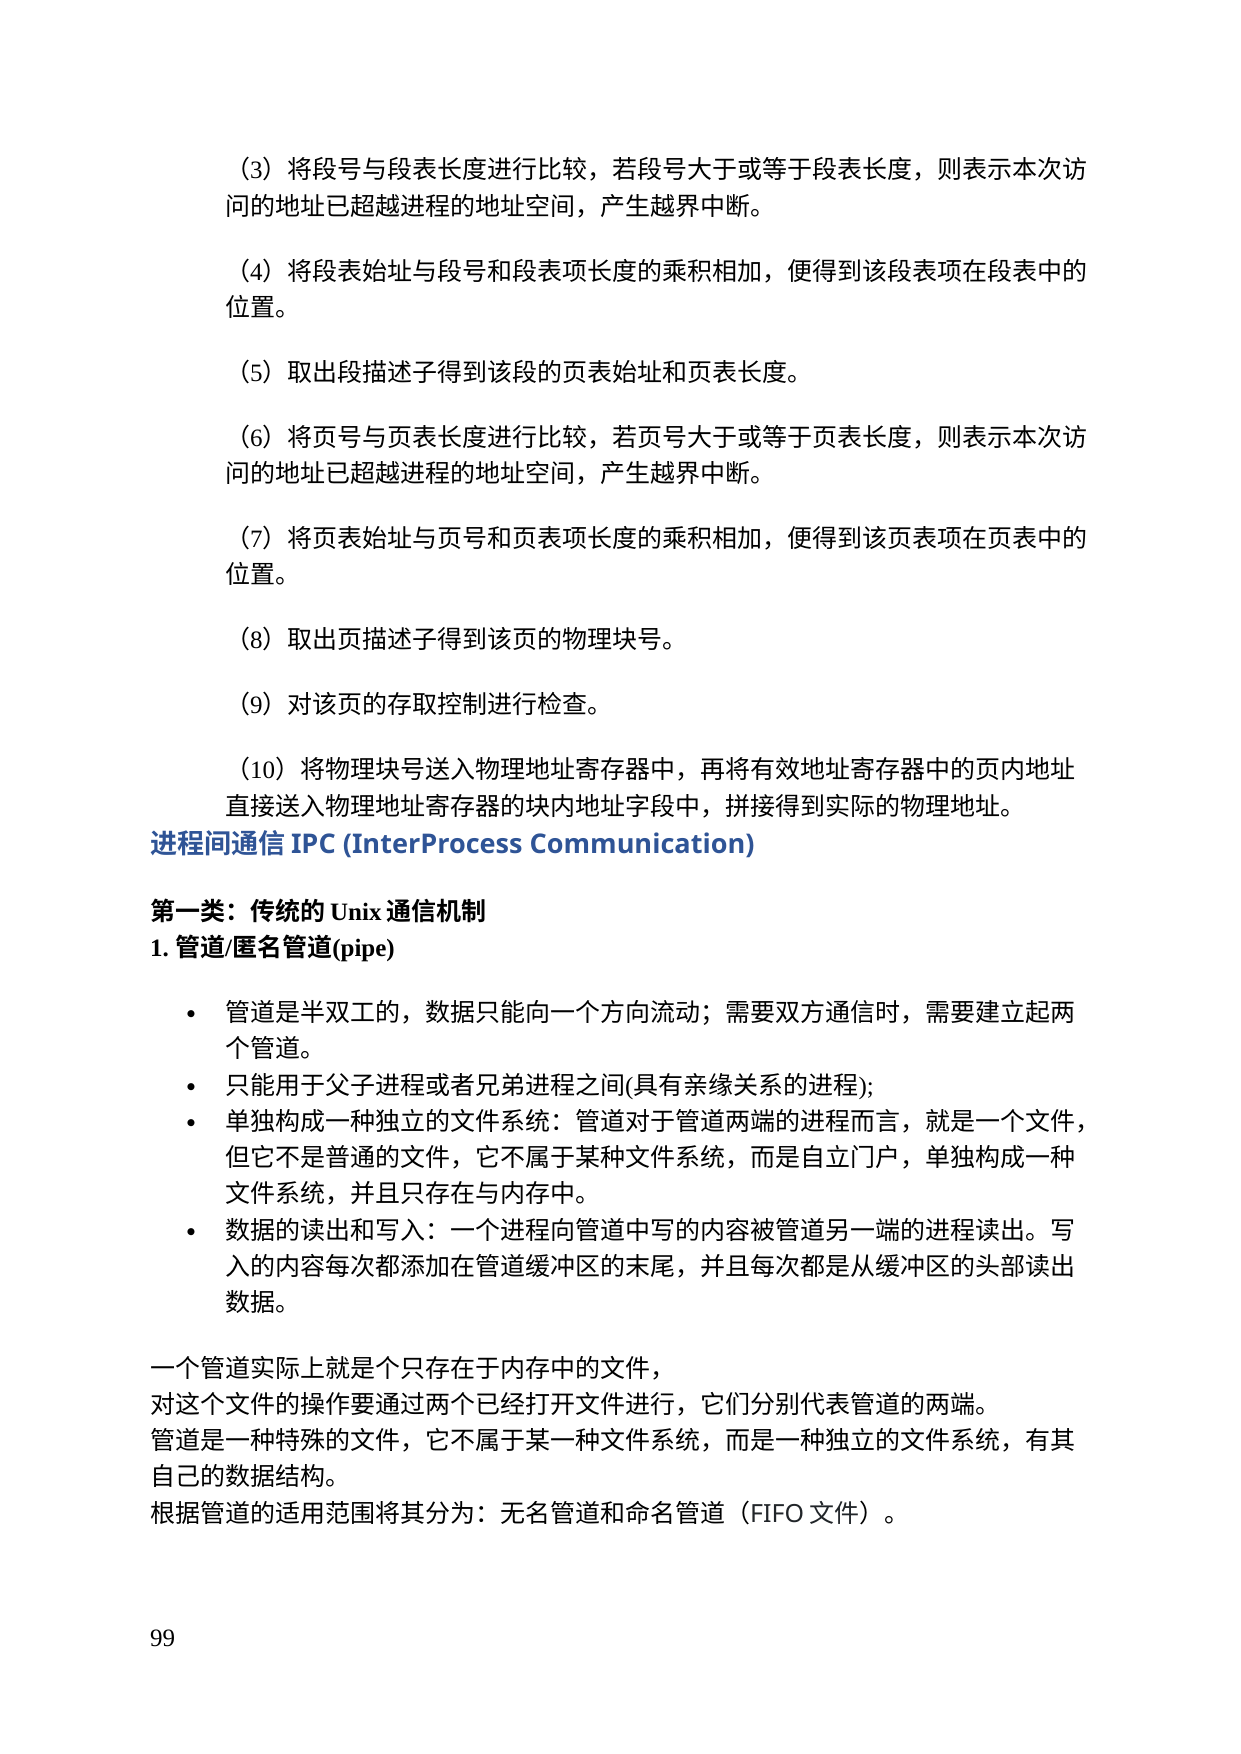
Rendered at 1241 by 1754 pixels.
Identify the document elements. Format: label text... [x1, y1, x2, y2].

list 管道是半双工的，数据只能向一个方向流动；需要双方通信时，需要建立起两个管道。 [187, 993, 1090, 1065]
subtitle 进程间通信IPC (InterProcess Communication) [150, 822, 1090, 862]
text 第一类：传统的Unix通信机制 1. 管道/匿名管道(pipe) [150, 891, 1090, 963]
list （9）对该页的存取控制进行检查。 [225, 685, 1090, 721]
list （3）将段号与段表长度进行比较，若段号大于或等于段表长度，则表示本次访问的地址已超越进程的地址空间，产生越界中断。 [225, 150, 1090, 222]
list （7）将页表始址与页号和页表项长度的乘积相加，便得到该页表项在页表中的位置。 [225, 519, 1090, 591]
list 只能用于父子进程或者兄弟进程之间(具有亲缘关系的进程); [187, 1065, 1090, 1101]
list 数据的读出和写入：一个进程向管道中写的内容被管道另一端的进程读出。写入的内容每次都添加在管道缓冲区的末尾，并且每次都是从缓冲区的头部读出数据。 [187, 1210, 1090, 1319]
list （10）将物理块号送入物理地址寄存器中，再将有效地址寄存器中的页内地址直接送入物理地址寄存器的块内地址字段中，拼接得到实际的物理地址。 [225, 750, 1090, 822]
list （8）取出页描述子得到该页的物理块号。 [225, 620, 1090, 656]
list （6）将页号与页表长度进行比较，若页号大于或等于页表长度，则表示本次访问的地址已超越进程的地址空间，产生越界中断。 [225, 417, 1090, 490]
list （4）将段表始址与段号和段表项长度的乘积相加，便得到该段表项在段表中的位置。 [225, 251, 1090, 324]
list 单独构成一种独立的文件系统：管道对于管道两端的进程而言，就是一个文件，但它不是普通的文件，它不属于某种文件系统，而是自立门户，单独构成一种文件系统，并且只存在与内存中。 [187, 1101, 1090, 1210]
text 一个管道实际上就是个只存在于内存中的文件， 对这个文件的操作要通过两个已经打开文件进行，它们分别代表管道的两端。 管道是一种特殊的文件，它不属于某一种文件系统，而是一种独立的文件系统，有其自己的数据结构。 根据管道的适用范围将其分为：无名管道和命名管道（FIFO文件）。 [350, 1348, 1090, 1529]
list （5）取出段描述子得到该段的页表始址和页表长度。 [225, 352, 1090, 389]
